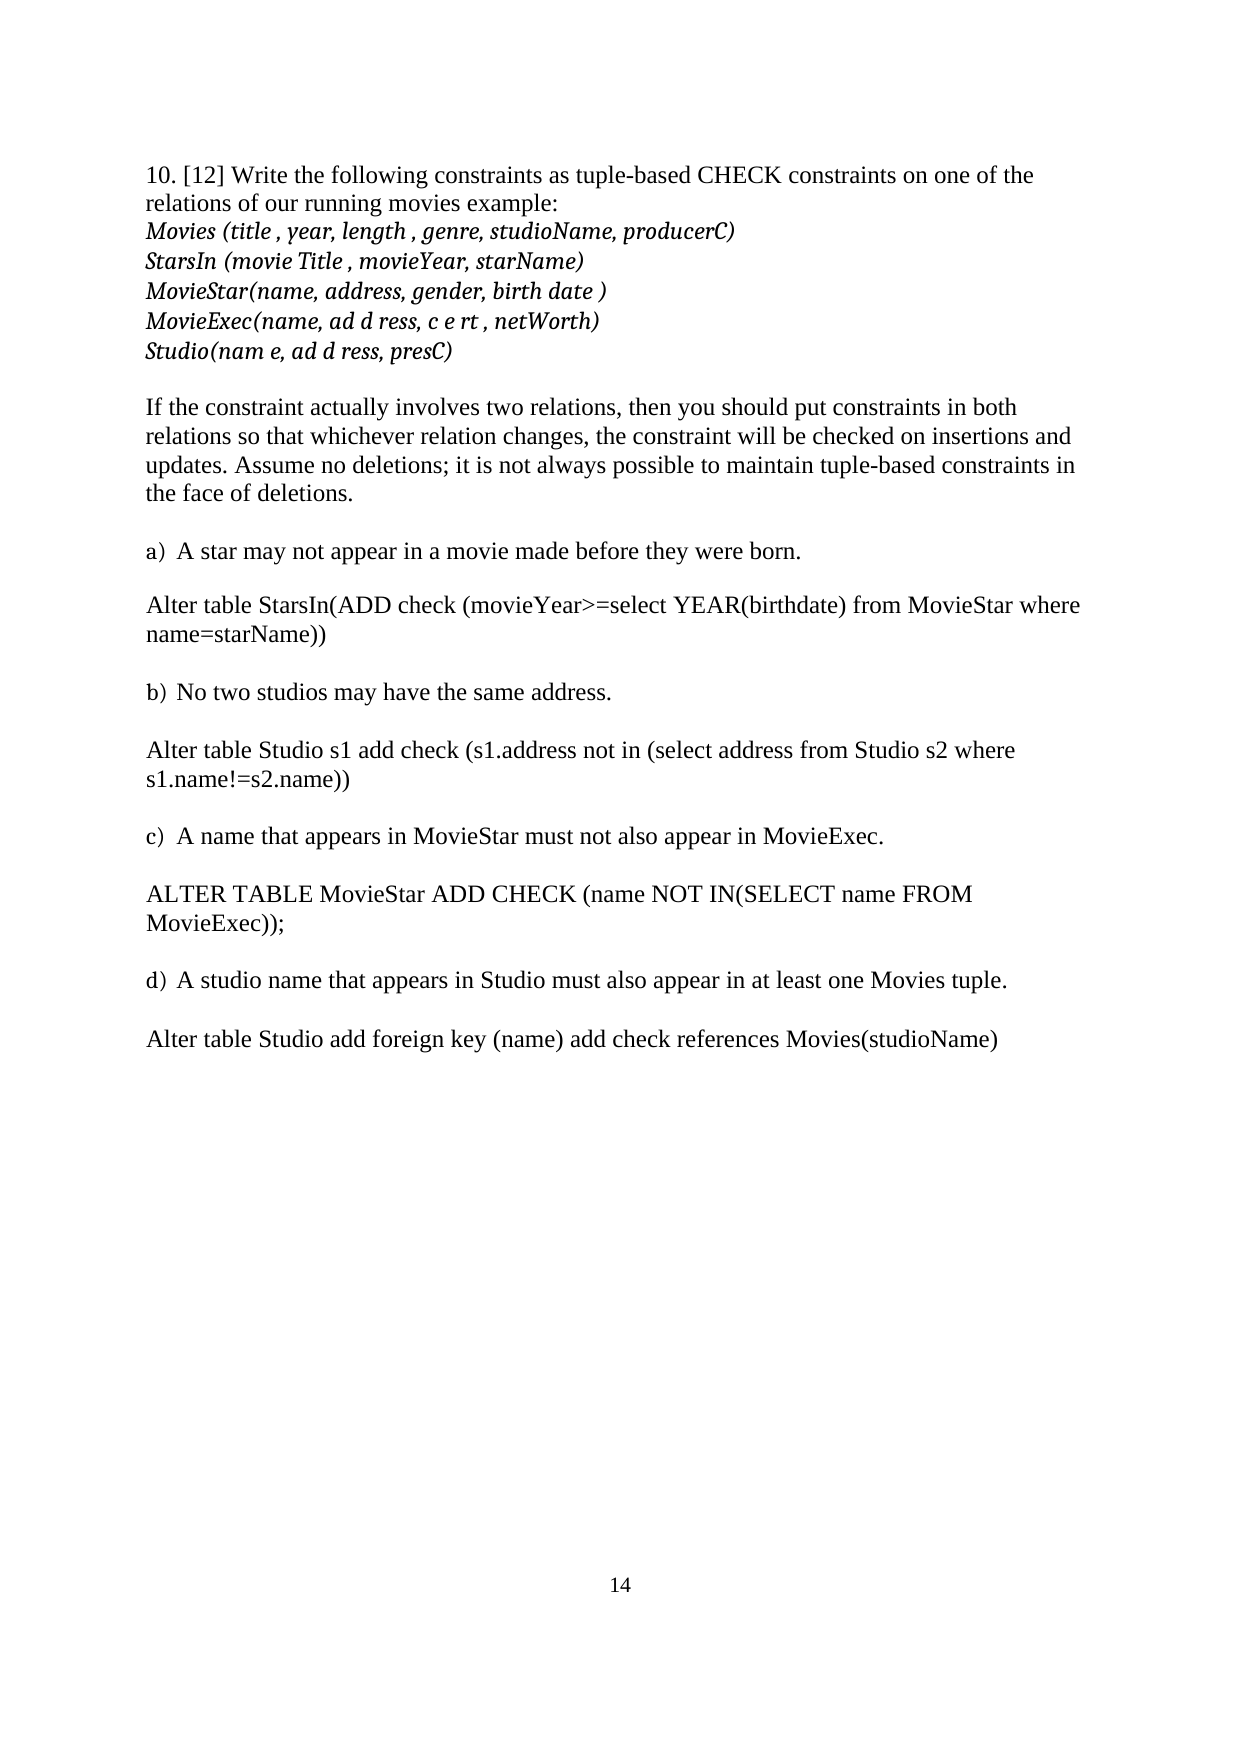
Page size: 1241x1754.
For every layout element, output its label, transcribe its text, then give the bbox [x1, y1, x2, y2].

text MovieStar(name, address, gender, birth date ) [145, 277, 1094, 306]
text Alter table Studio s1 add check (s1.address not in (select address from Studio s2 where s1.name!=s2.name)) [350, 735, 1094, 792]
text StarsIn (movie Title , movieYear, starName) [145, 247, 1094, 276]
text Movies (title , year, length , genre, studioName, producerC) [145, 217, 1094, 246]
text Alter table Studio add foreign key (name) add check references Movies(studioName) [146, 1024, 1094, 1052]
text 10. [12] Write the following constraints as tuple-based CHECK constraints on one of the relations of our running movies example: [145, 160, 1094, 217]
text If the constraint actually involves two relations, then you should put constraints in both relations so that whichever relation changes, the constraint will be checked on insertions and updates. Assume no deletions; it is not always possible to maintain tuple-based constraints in the face of deletions. [145, 392, 1094, 507]
text Alter table StarsIn(ADD check (movieYear>=select YEAR(birthdate) from MovieStar where name=starName)) [327, 591, 1094, 648]
text ALTER TABLE MovieStar ADD CHECK (name NOT IN(SELECT name FROM MovieExec)); [146, 879, 1094, 966]
list A studio name that appears in Studio must also appear in at least one Movies tuple. [146, 966, 1094, 995]
list A star may not appear in a movie made before they were born. [146, 536, 1094, 565]
list A name that appears in MovieStar must not also appear in MovieExec. [146, 821, 1094, 851]
list No two studios may have the same address. [146, 677, 1094, 706]
text MovieExec(name, ad d ress, c e rt , netWorth) [145, 307, 1094, 336]
text Studio(nam e, ad d ress, presC) [145, 337, 1094, 366]
